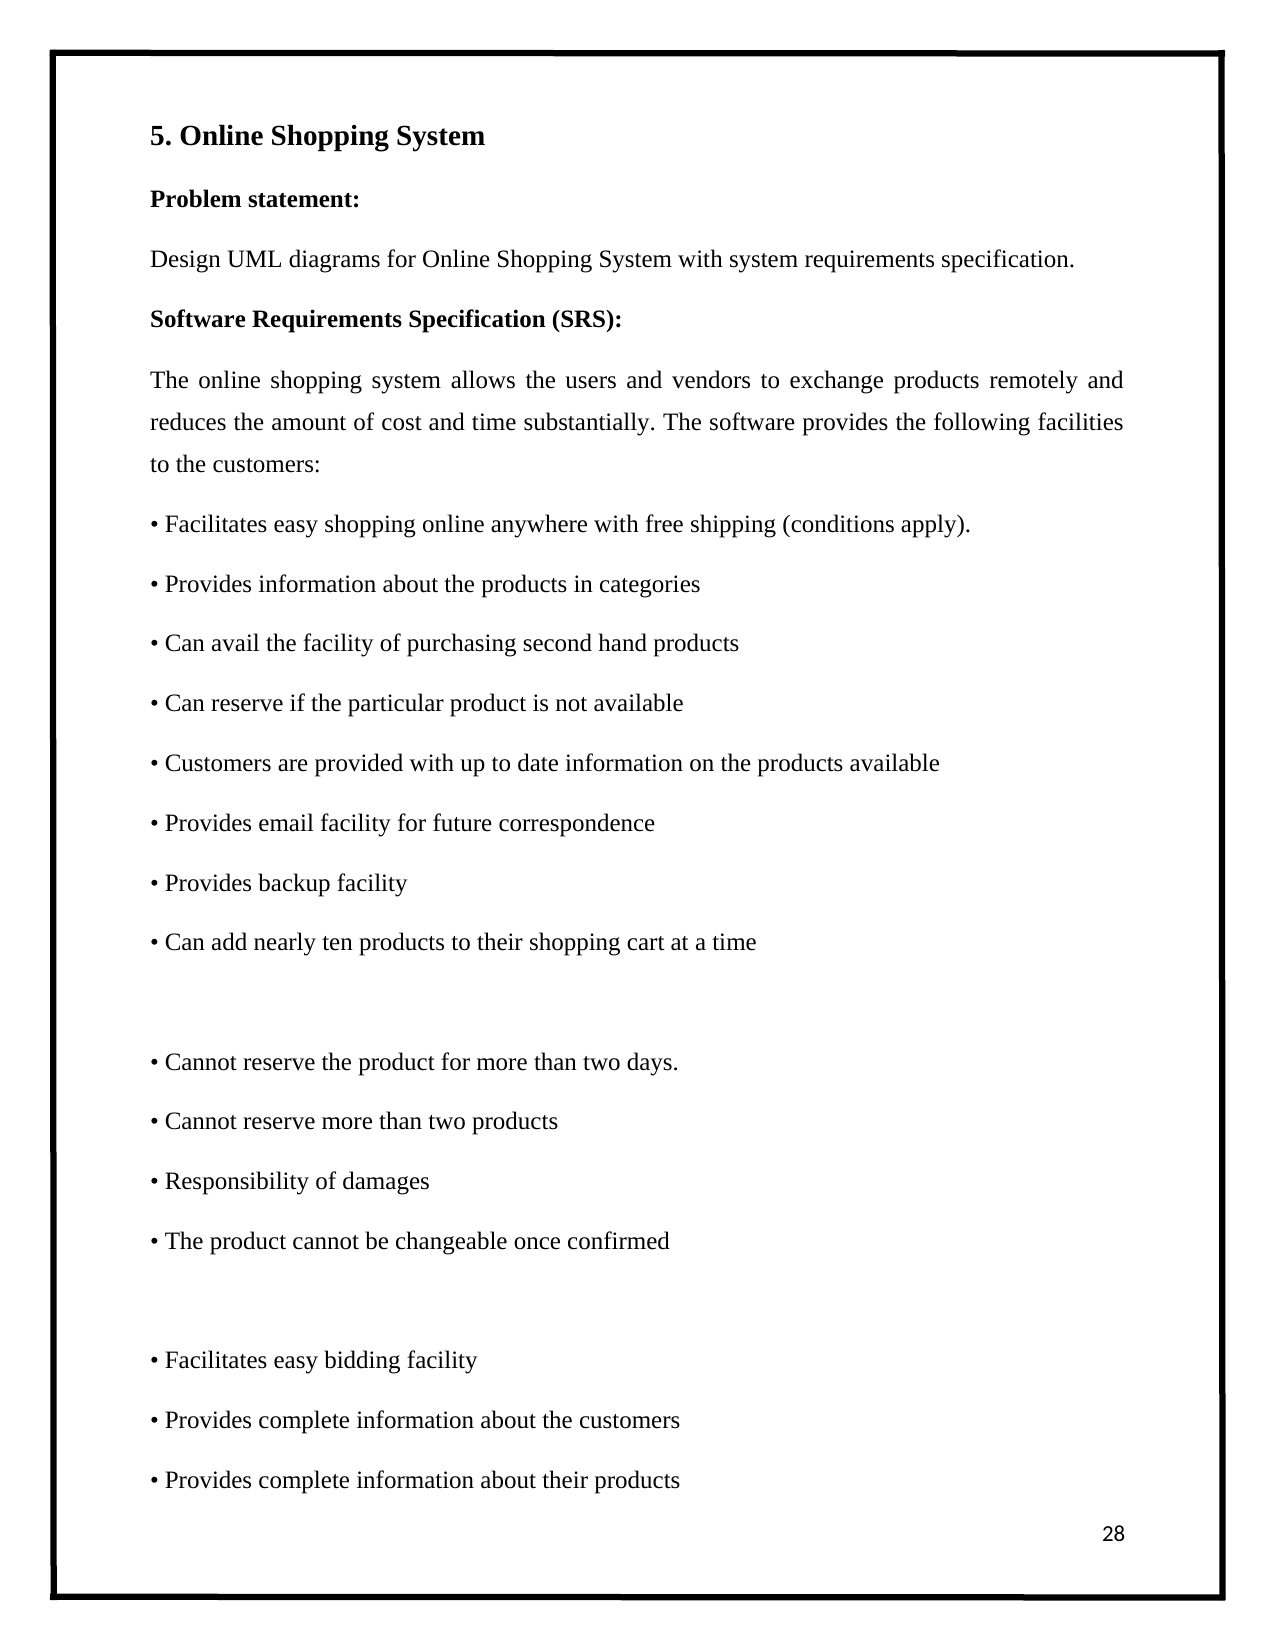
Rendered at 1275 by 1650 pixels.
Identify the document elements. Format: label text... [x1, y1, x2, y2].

list Provides complete information about their products [150, 1465, 1125, 1494]
text Design UML diagrams for Online Shopping System with system requirements specification. [150, 244, 1125, 273]
text 28 [150, 1519, 1125, 1547]
text The online shopping system allows the users and vendors to exchange products remotely and reduces the amount of cost and time substantially. The software provides the following facilities to the customers: [150, 365, 1125, 478]
text Software Requirements Specification (SRS): [150, 304, 1125, 333]
list Can add nearly ten products to their shopping cart at a time [150, 927, 1125, 956]
list Can avail the facility of purchasing second hand products [150, 628, 1125, 657]
text 5. Online Shopping System [150, 118, 1125, 151]
list Cannot reserve the product for more than two days. [150, 1047, 1125, 1075]
list The product cannot be changeable once confirmed [150, 1226, 1125, 1255]
list Provides email facility for future correspondence [150, 808, 1125, 836]
list Can reserve if the particular product is not available [150, 688, 1125, 717]
list Provides complete information about the customers [150, 1405, 1125, 1434]
list Provides information about the products in categories [150, 569, 1125, 597]
list Customers are provided with up to date information on the products available [150, 748, 1125, 777]
list Provides backup facility [150, 868, 1125, 896]
list Facilitates easy bidding facility [150, 1346, 1125, 1374]
list Cannot reserve more than two products [150, 1106, 1125, 1135]
list Responsibility of damages [150, 1166, 1125, 1195]
list Facilitates easy shopping online anywhere with free shipping (conditions apply). [150, 509, 1125, 537]
text Problem statement: [150, 184, 1125, 213]
